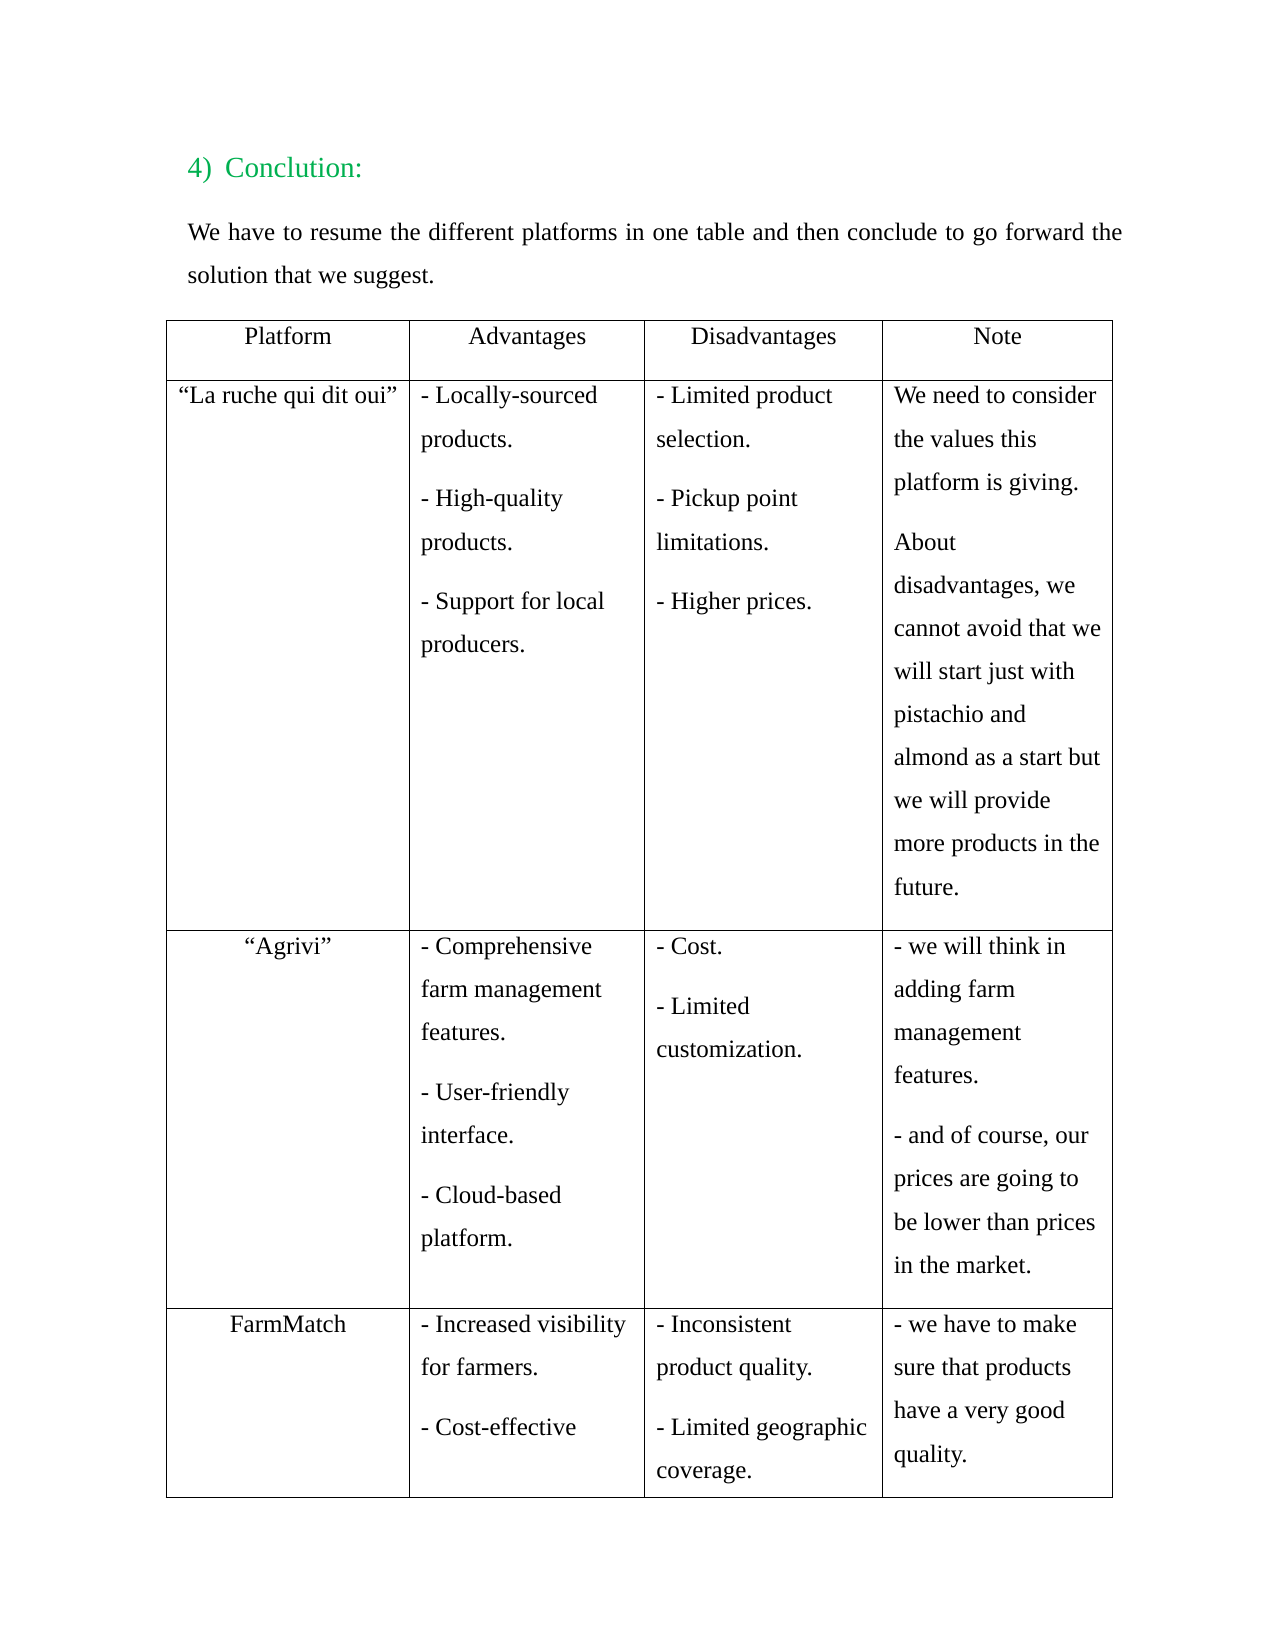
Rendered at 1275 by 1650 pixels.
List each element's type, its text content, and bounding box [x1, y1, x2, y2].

table_cell - Limited product selection. - Pickup point limitations. - Higher prices. [645, 381, 882, 930]
table_header Advantages [410, 321, 644, 379]
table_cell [645, 1309, 882, 1497]
table_cell - Comprehensive farm management features. - User-friendly interface. - Cloud-based platform. [410, 931, 644, 1308]
list Conclution: [187, 150, 1125, 183]
table_cell - we will think in adding farm management features. - and of course, our prices are going to be lower than prices in the market. [883, 931, 1112, 1308]
table_cell - Locally-sourced products. - High-quality products. - Support for local producers. [410, 381, 644, 930]
table_header Platform [167, 321, 409, 379]
text We have to resume the different platforms in one table and then conclude to go forward the solution that we suggest. [187, 217, 1125, 289]
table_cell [410, 1309, 644, 1497]
table_cell “La ruche qui dit oui” [167, 381, 409, 930]
table_header Disadvantages [645, 321, 882, 379]
table_cell - Cost. - Limited customization. [645, 931, 882, 1308]
table_header Note [883, 321, 1112, 379]
table_cell FarmMatch [167, 1309, 409, 1497]
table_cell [883, 1309, 1112, 1497]
table_cell “Agrivi” [167, 931, 409, 1308]
table_cell We need to consider the values this platform is giving. About disadvantages, we cannot avoid that we will start just with pistachio and almond as a start but we will provide more products in the future. [883, 381, 1112, 930]
